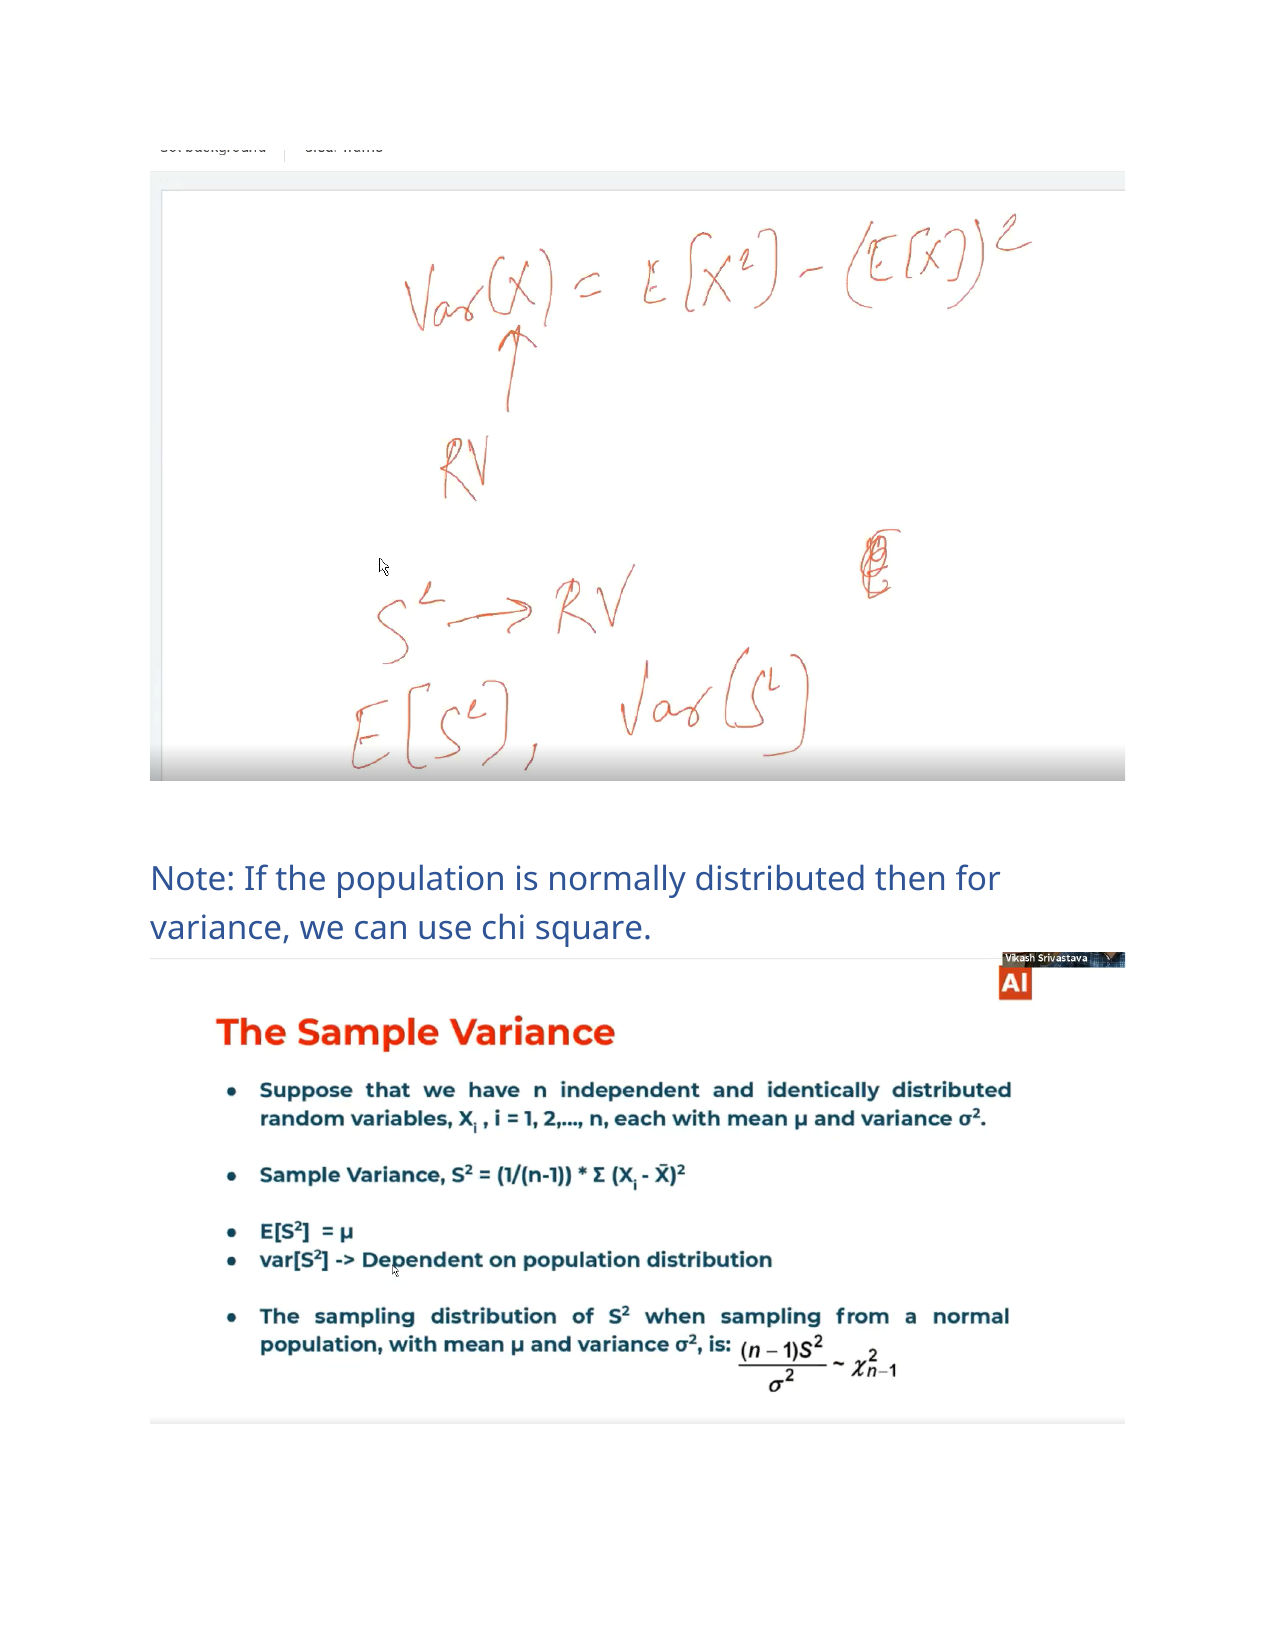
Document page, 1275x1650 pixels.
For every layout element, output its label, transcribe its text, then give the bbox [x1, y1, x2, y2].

subtitle Note: If the population is normally distributed then for variance, we can use chi square. [150, 855, 1125, 949]
picture [150, 952, 1125, 1424]
picture [150, 150, 1125, 781]
